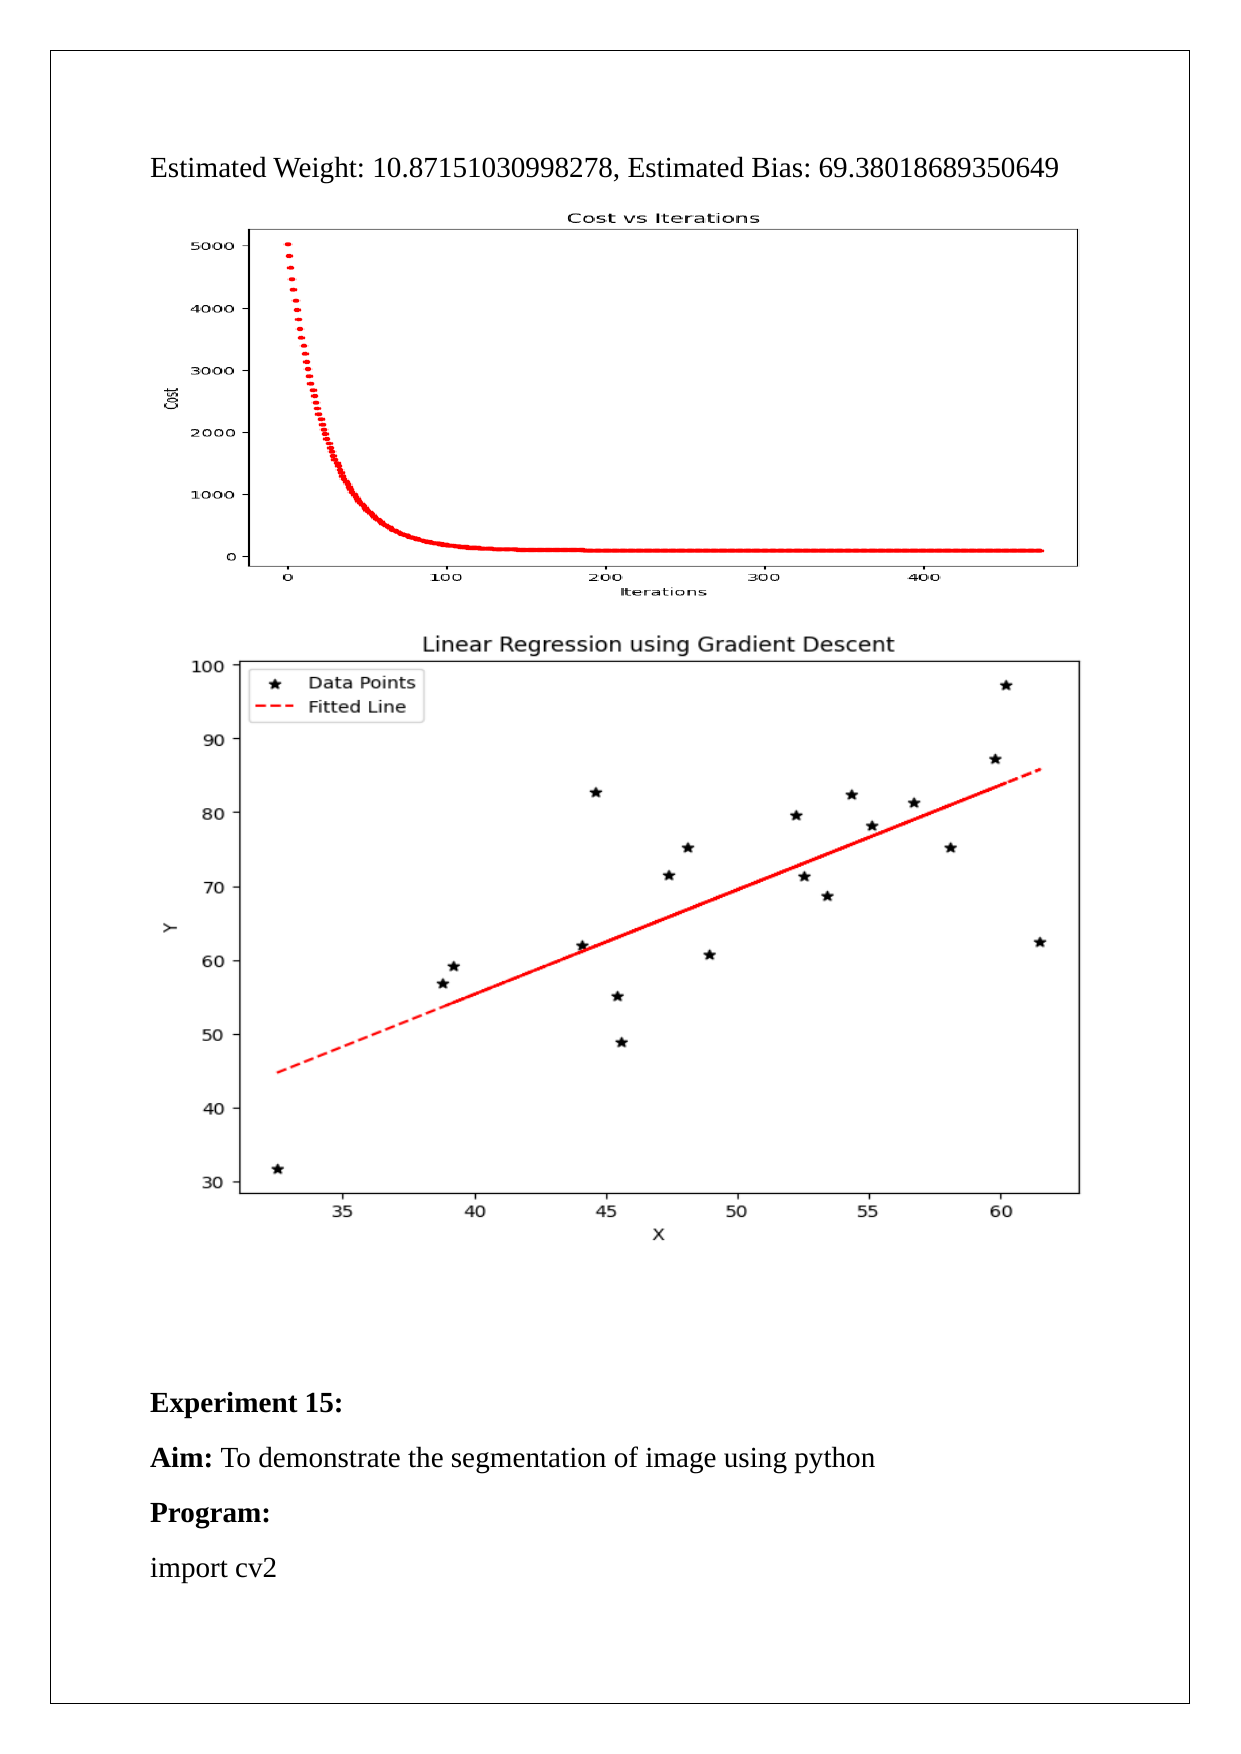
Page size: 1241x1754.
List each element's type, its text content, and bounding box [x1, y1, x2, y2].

text Estimated Weight: 10.87151030998278, Estimated Bias: 69.38018689350649 [150, 150, 1090, 183]
picture [150, 624, 1091, 1254]
text Program: [150, 1495, 1090, 1529]
text Aim: To demonstrate the segmentation of image using python [150, 1440, 1090, 1473]
text import cv2 [150, 1550, 1090, 1584]
text Experiment 15: [150, 1385, 1090, 1418]
picture [150, 205, 1091, 604]
